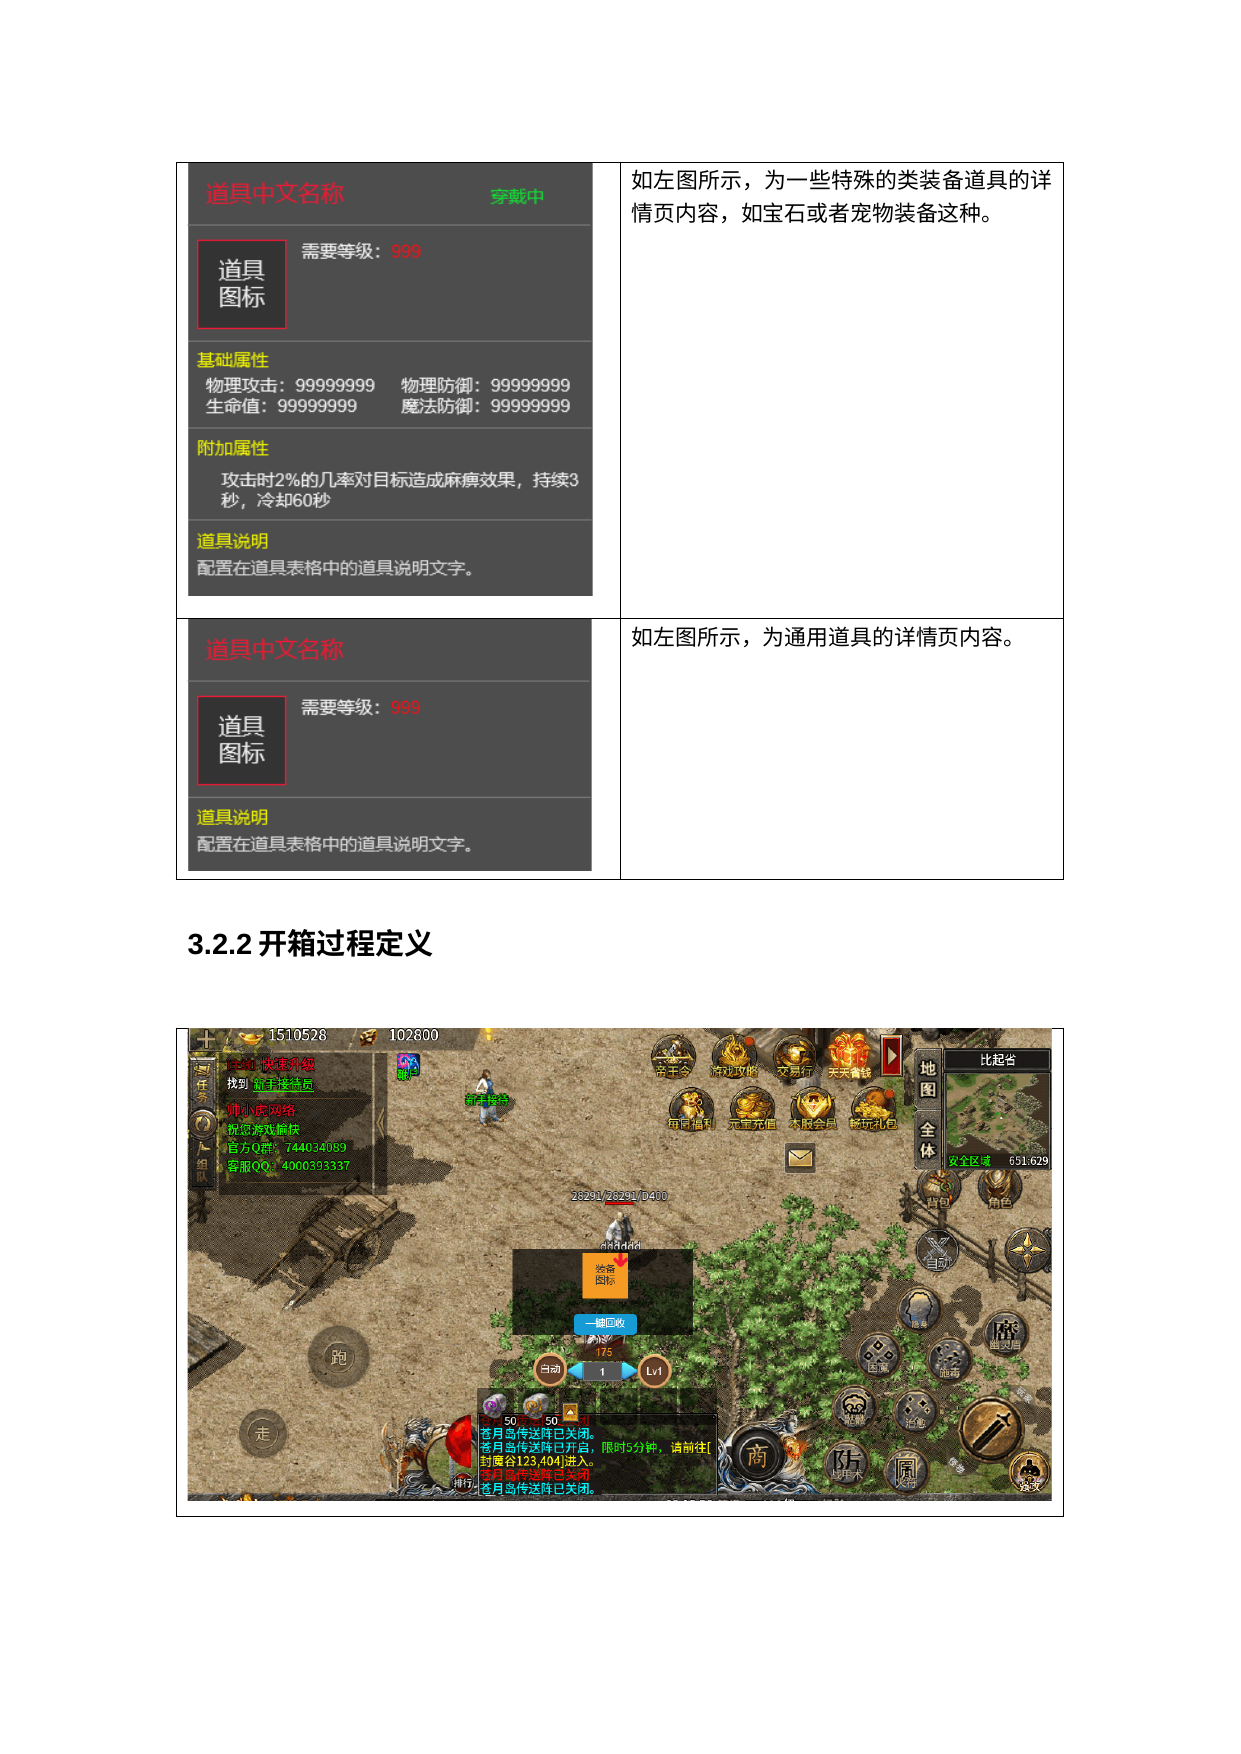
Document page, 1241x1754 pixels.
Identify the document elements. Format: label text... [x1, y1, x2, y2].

picture [187, 619, 592, 871]
picture [187, 163, 593, 596]
table_header [177, 1029, 1063, 1516]
table_cell [177, 619, 620, 879]
subtitle 3.2.2开箱过程定义 [187, 909, 1053, 974]
table_cell 如左图所示，为一些特殊的类装备道具的详情页内容，如宝石或者宠物装备这种。 [621, 163, 1063, 618]
picture [187, 1028, 1052, 1501]
table_cell 如左图所示，为通用道具的详情页内容。 [621, 619, 1063, 879]
table_cell [177, 163, 620, 618]
